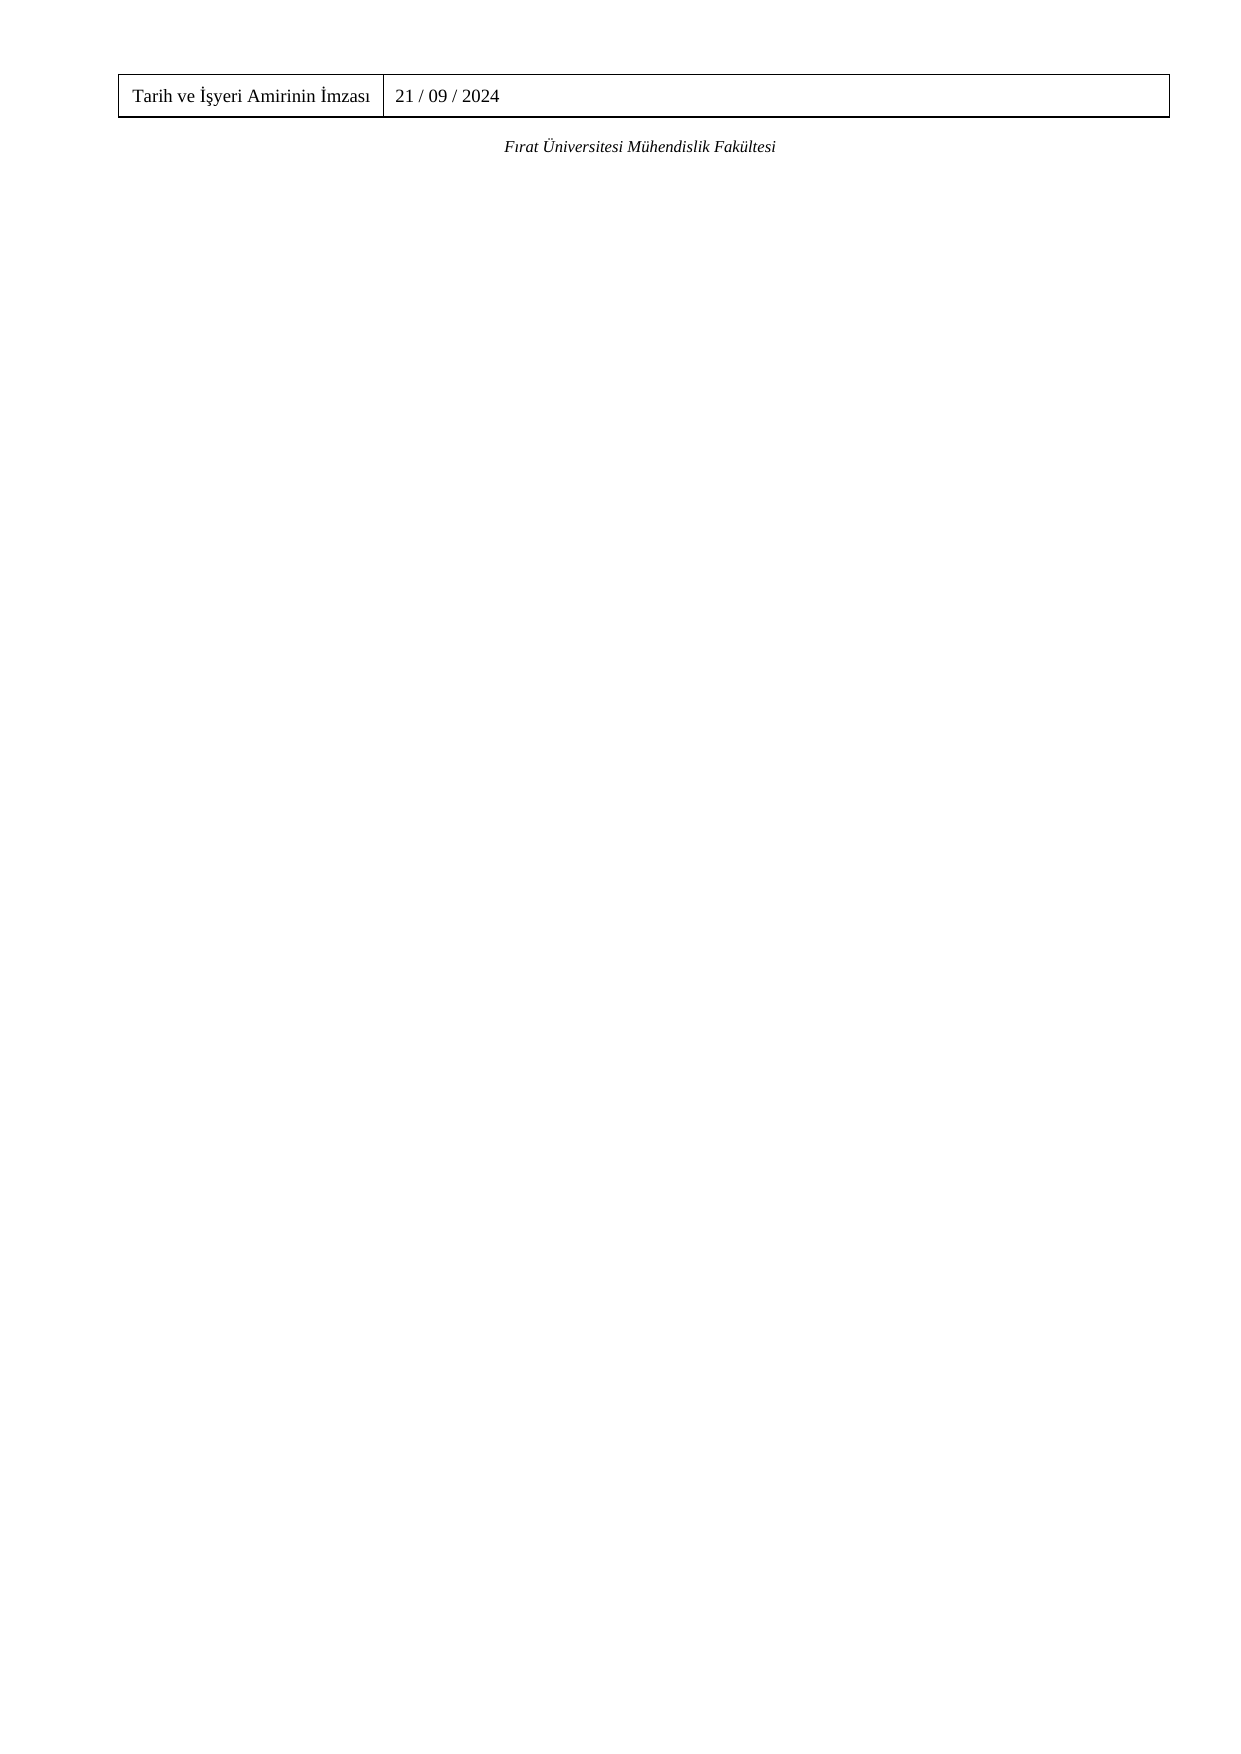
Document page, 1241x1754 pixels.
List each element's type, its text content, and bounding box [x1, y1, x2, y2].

text Fırat Üniversitesi Mühendislik Fakültesi [118, 137, 1163, 156]
table_cell Tarih ve İşyeri Amirinin İmzası [119, 75, 383, 116]
table_cell 21 / 09 / 2024 [384, 75, 1169, 116]
